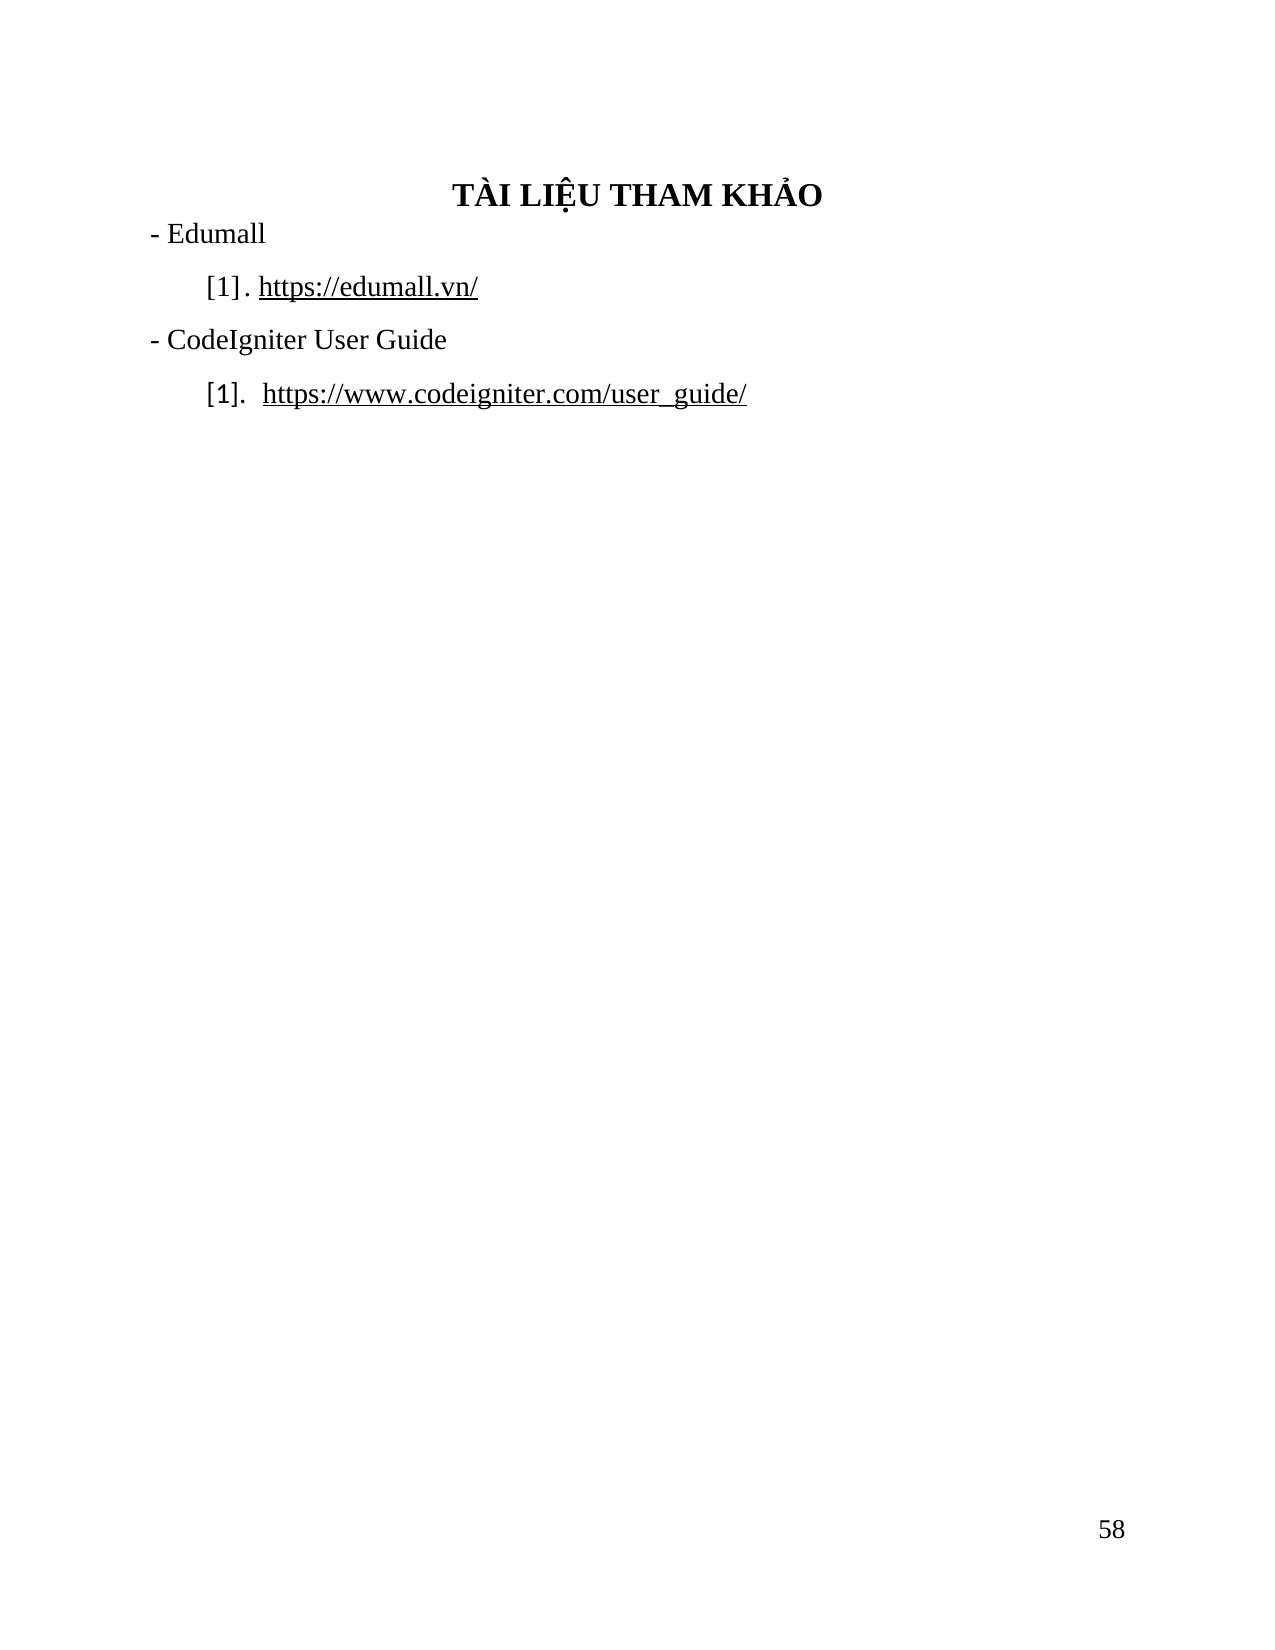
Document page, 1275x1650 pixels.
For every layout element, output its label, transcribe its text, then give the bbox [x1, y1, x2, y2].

subtitle TÀI LIỆU THAM KHẢO [150, 175, 1125, 213]
list https://www.codeigniter.com/user_guide/ [206, 375, 1125, 410]
text - Edumall [150, 216, 1125, 250]
list . https://edumall.vn/ [206, 269, 1125, 303]
text - CodeIgniter User Guide [150, 322, 1125, 356]
